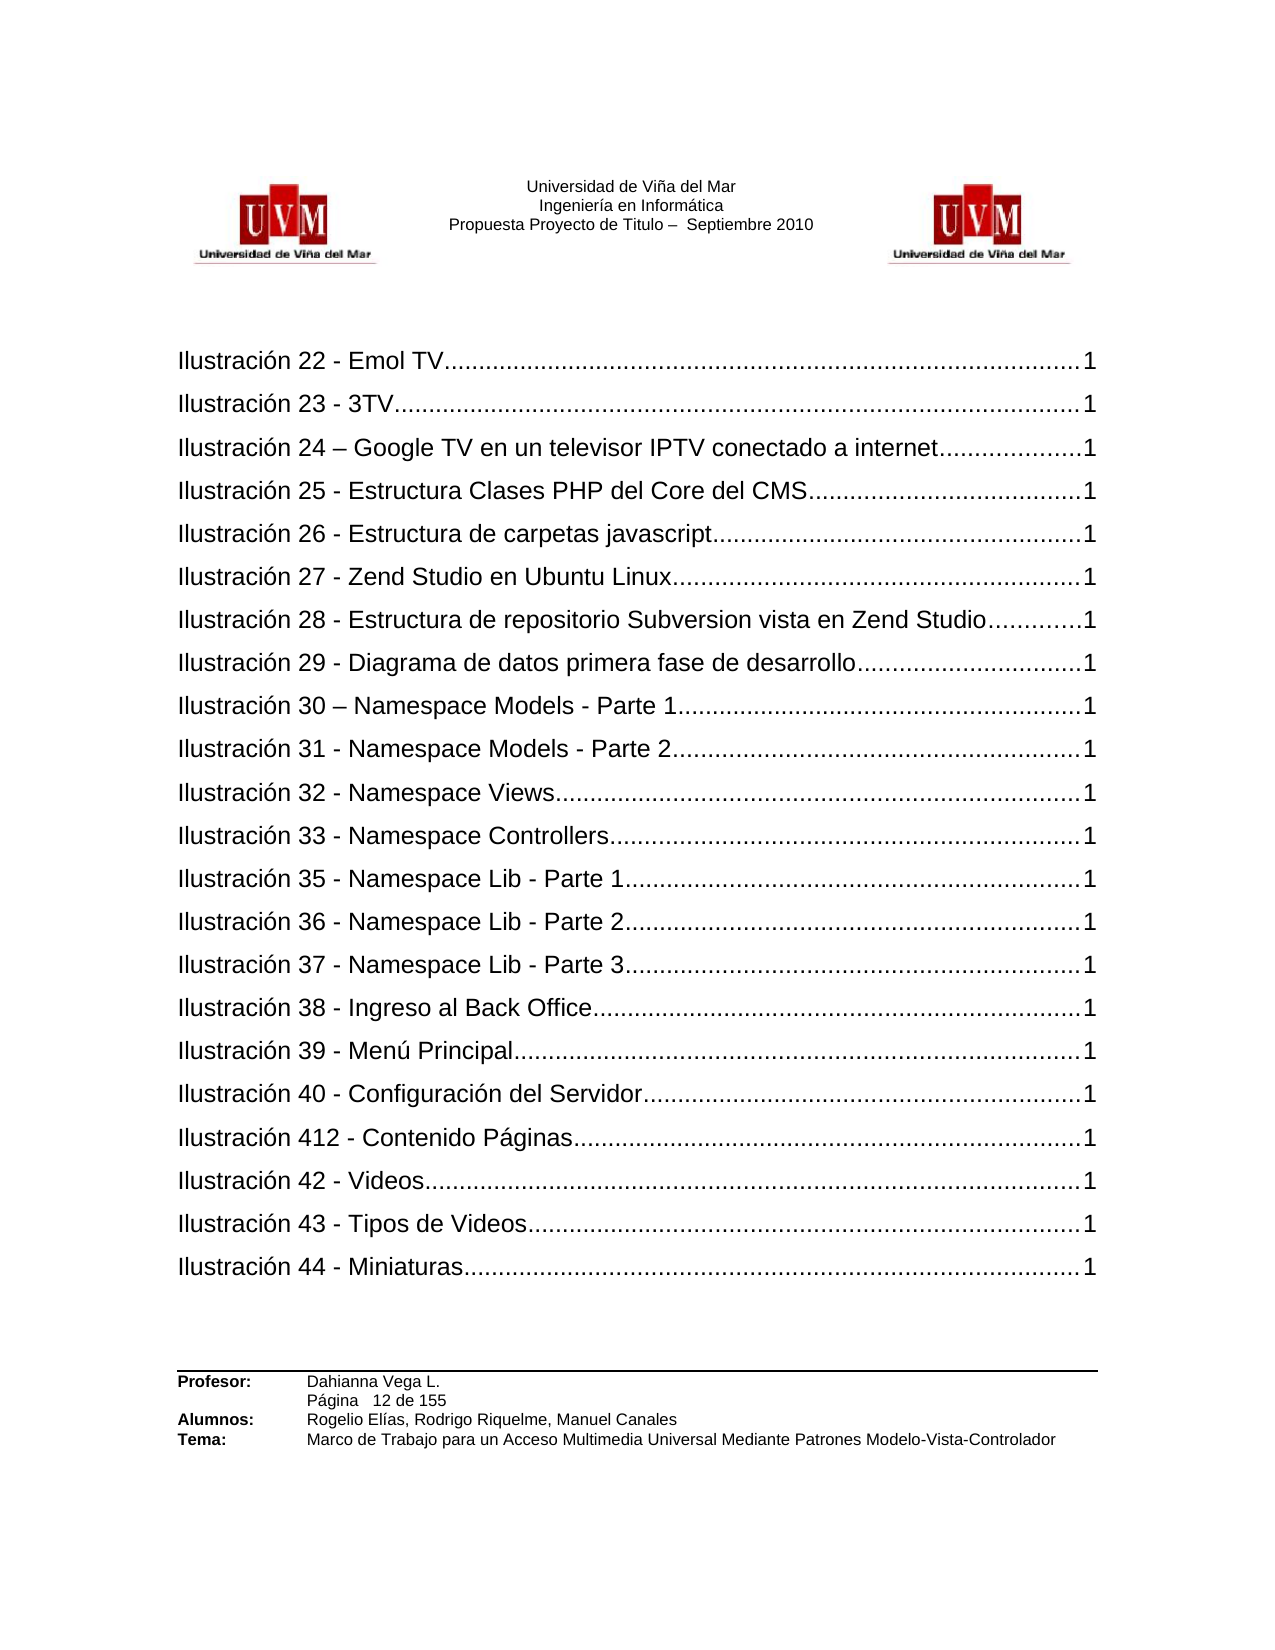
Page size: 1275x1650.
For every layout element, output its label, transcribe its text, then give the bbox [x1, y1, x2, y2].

text Ilustración 24 – Google TV en un televisor IPTV conectado a internet 1 [177, 433, 1098, 461]
text Ilustración 412 - Contenido Páginas 1 [177, 1123, 1098, 1151]
text Ilustración 29 - Diagrama de datos primera fase de desarrollo 1 [177, 648, 1098, 677]
text Ilustración 33 - Namespace Controllers 1 [177, 821, 1098, 849]
text Ilustración 36 - Namespace Lib - Parte 2 1 [177, 907, 1098, 936]
picture [177, 176, 390, 267]
text Ilustración 38 - Ingreso al Back Office 1 [177, 993, 1098, 1022]
text Ilustración 32 - Namespace Views 1 [177, 778, 1098, 806]
text Ilustración 37 - Namespace Lib - Parte 3 1 [177, 950, 1098, 979]
text Ilustración 22 - Emol TV 1 [177, 346, 1098, 375]
text Ilustración 40 - Configuración del Servidor 1 [177, 1079, 1098, 1108]
text Ilustración 25 - Estructura Clases PHP del Core del CMS 1 [177, 476, 1098, 504]
text Ilustración 23 - 3TV 1 [177, 389, 1098, 418]
text Ilustración 39 - Menú Principal 1 [177, 1036, 1098, 1065]
text Ilustración 42 - Videos 1 [177, 1166, 1098, 1194]
text Ilustración 27 - Zend Studio en Ubuntu Linux 1 [177, 562, 1098, 591]
picture [871, 176, 1084, 267]
text Ilustración 30 – Namespace Models - Parte 1 1 [177, 691, 1098, 720]
text Ilustración 43 - Tipos de Videos 1 [177, 1209, 1098, 1238]
text Ilustración 26 - Estructura de carpetas javascript 1 [177, 519, 1098, 548]
text Ilustración 35 - Namespace Lib - Parte 1 1 [177, 864, 1098, 893]
text Ilustración 44 - Miniaturas 1 [177, 1252, 1098, 1281]
text Ilustración 31 - Namespace Models - Parte 2 1 [177, 734, 1098, 763]
text Ilustración 28 - Estructura de repositorio Subversion vista en Zend Studio 1 [177, 605, 1098, 634]
